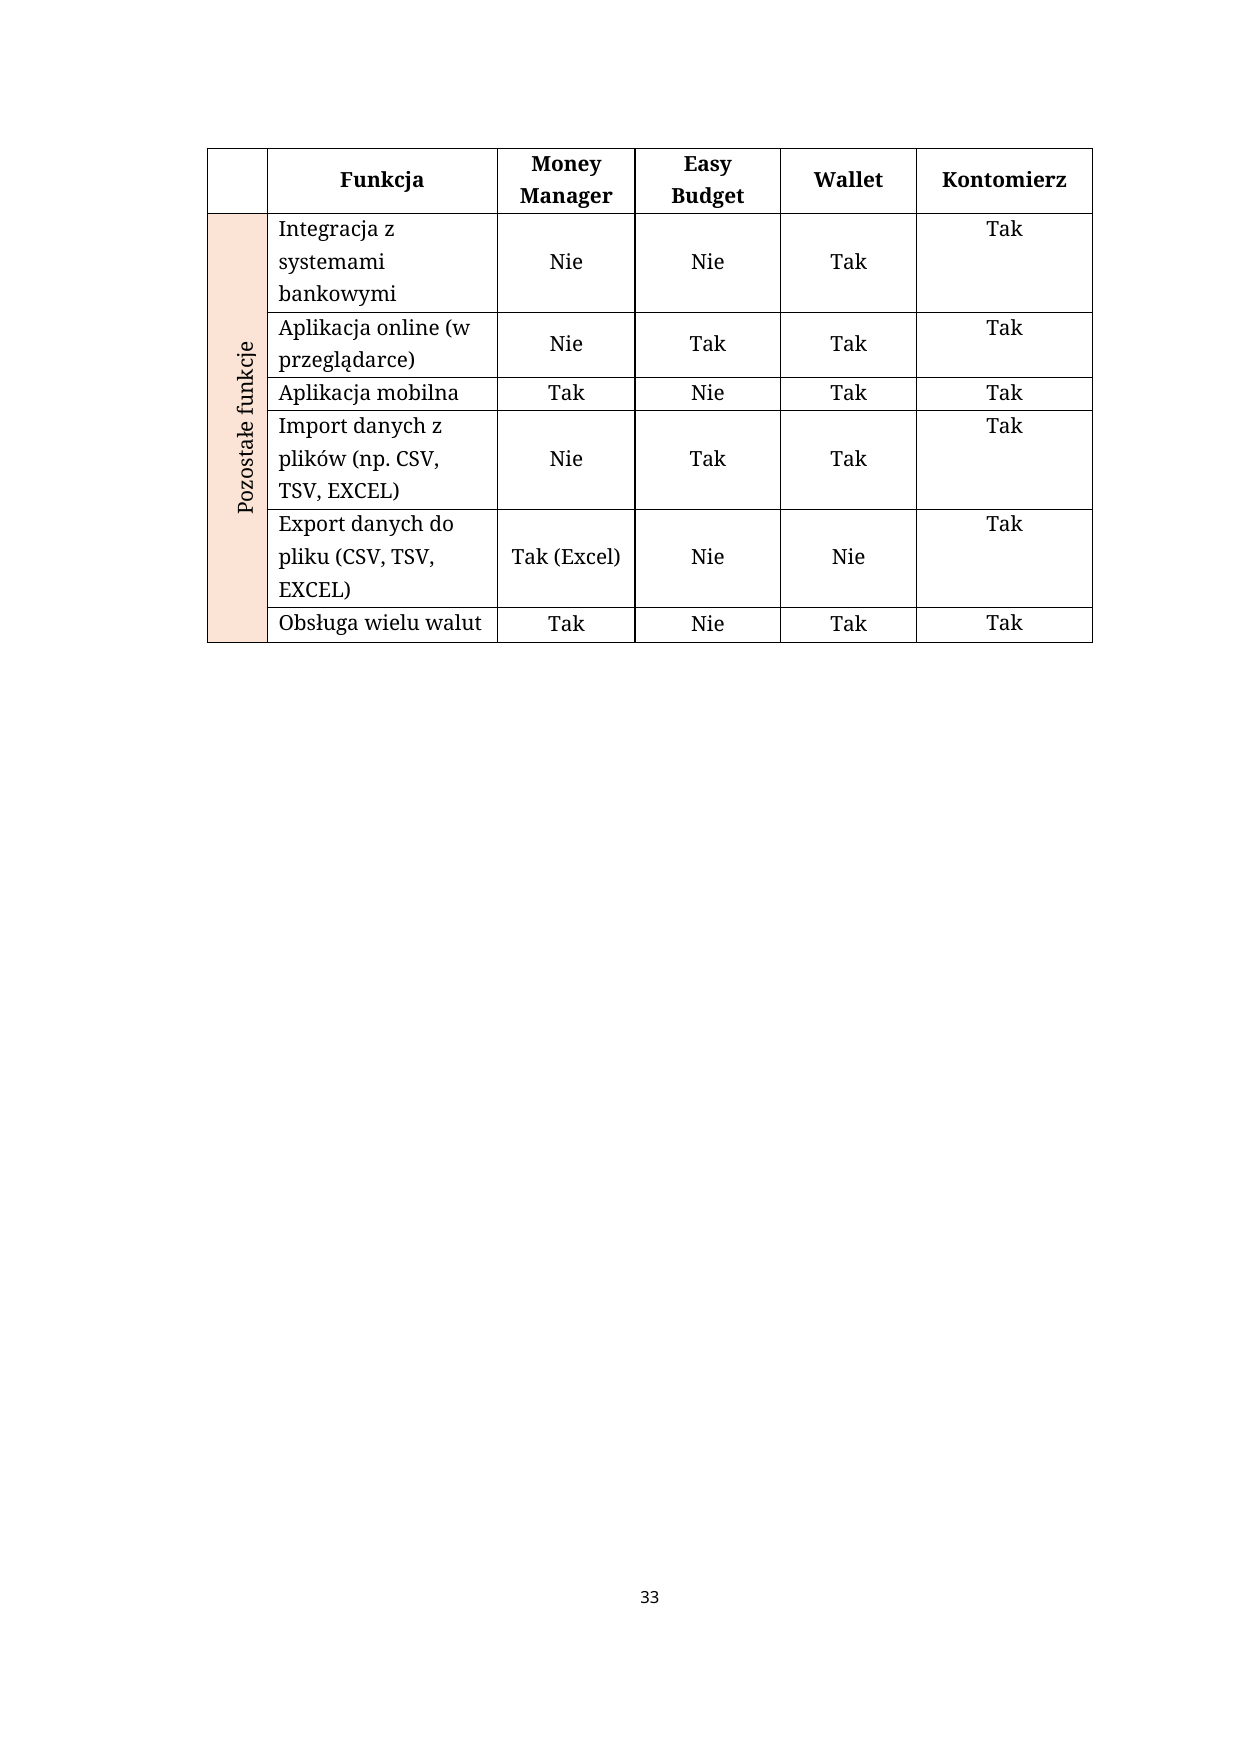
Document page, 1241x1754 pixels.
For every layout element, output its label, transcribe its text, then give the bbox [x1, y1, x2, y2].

table_cell Nie [498, 313, 634, 377]
table_cell Integracja z systemami bankowymi [268, 214, 497, 312]
table_cell Tak [636, 411, 780, 508]
table_header Money Manager [498, 149, 634, 213]
table_header Wallet [781, 149, 916, 213]
table_cell Nie [781, 510, 916, 607]
table_cell Tak [917, 313, 1092, 377]
table_cell Tak [636, 313, 780, 377]
table_cell Import danych z plików (np. CSV, TSV, EXCEL) [268, 411, 497, 508]
table_cell Tak [917, 378, 1092, 410]
table_cell Tak [917, 214, 1092, 312]
table_cell Tak [781, 214, 916, 312]
table_cell Tak [781, 378, 916, 410]
table_cell Obsługa wielu walut [268, 608, 497, 642]
table_cell Tak (Excel) [498, 510, 634, 607]
table_cell Nie [636, 510, 780, 607]
table_cell Aplikacja mobilna [268, 378, 497, 410]
table_cell Tak [781, 608, 916, 642]
table_cell Export danych do pliku (CSV, TSV, EXCEL) [268, 510, 497, 607]
table_cell Nie [636, 378, 780, 410]
table_cell Tak [498, 608, 634, 642]
table_header Easy Budget [636, 149, 780, 213]
table_cell Aplikacja online (w przeglądarce) [268, 313, 497, 377]
table_cell Nie [636, 608, 780, 642]
table_cell Pozostałe funkcje [208, 214, 267, 642]
table_header Funkcja [268, 149, 497, 213]
table_cell Tak [781, 411, 916, 508]
table_header [208, 149, 267, 213]
table_cell Nie [498, 214, 634, 312]
table_cell Tak [917, 510, 1092, 607]
table_cell Tak [781, 313, 916, 377]
table_cell Tak [498, 378, 634, 410]
table_cell Nie [636, 214, 780, 312]
table_header Kontomierz [917, 149, 1092, 213]
table_cell Nie [498, 411, 634, 508]
table_cell Tak [917, 608, 1092, 642]
table_cell Tak [917, 411, 1092, 508]
